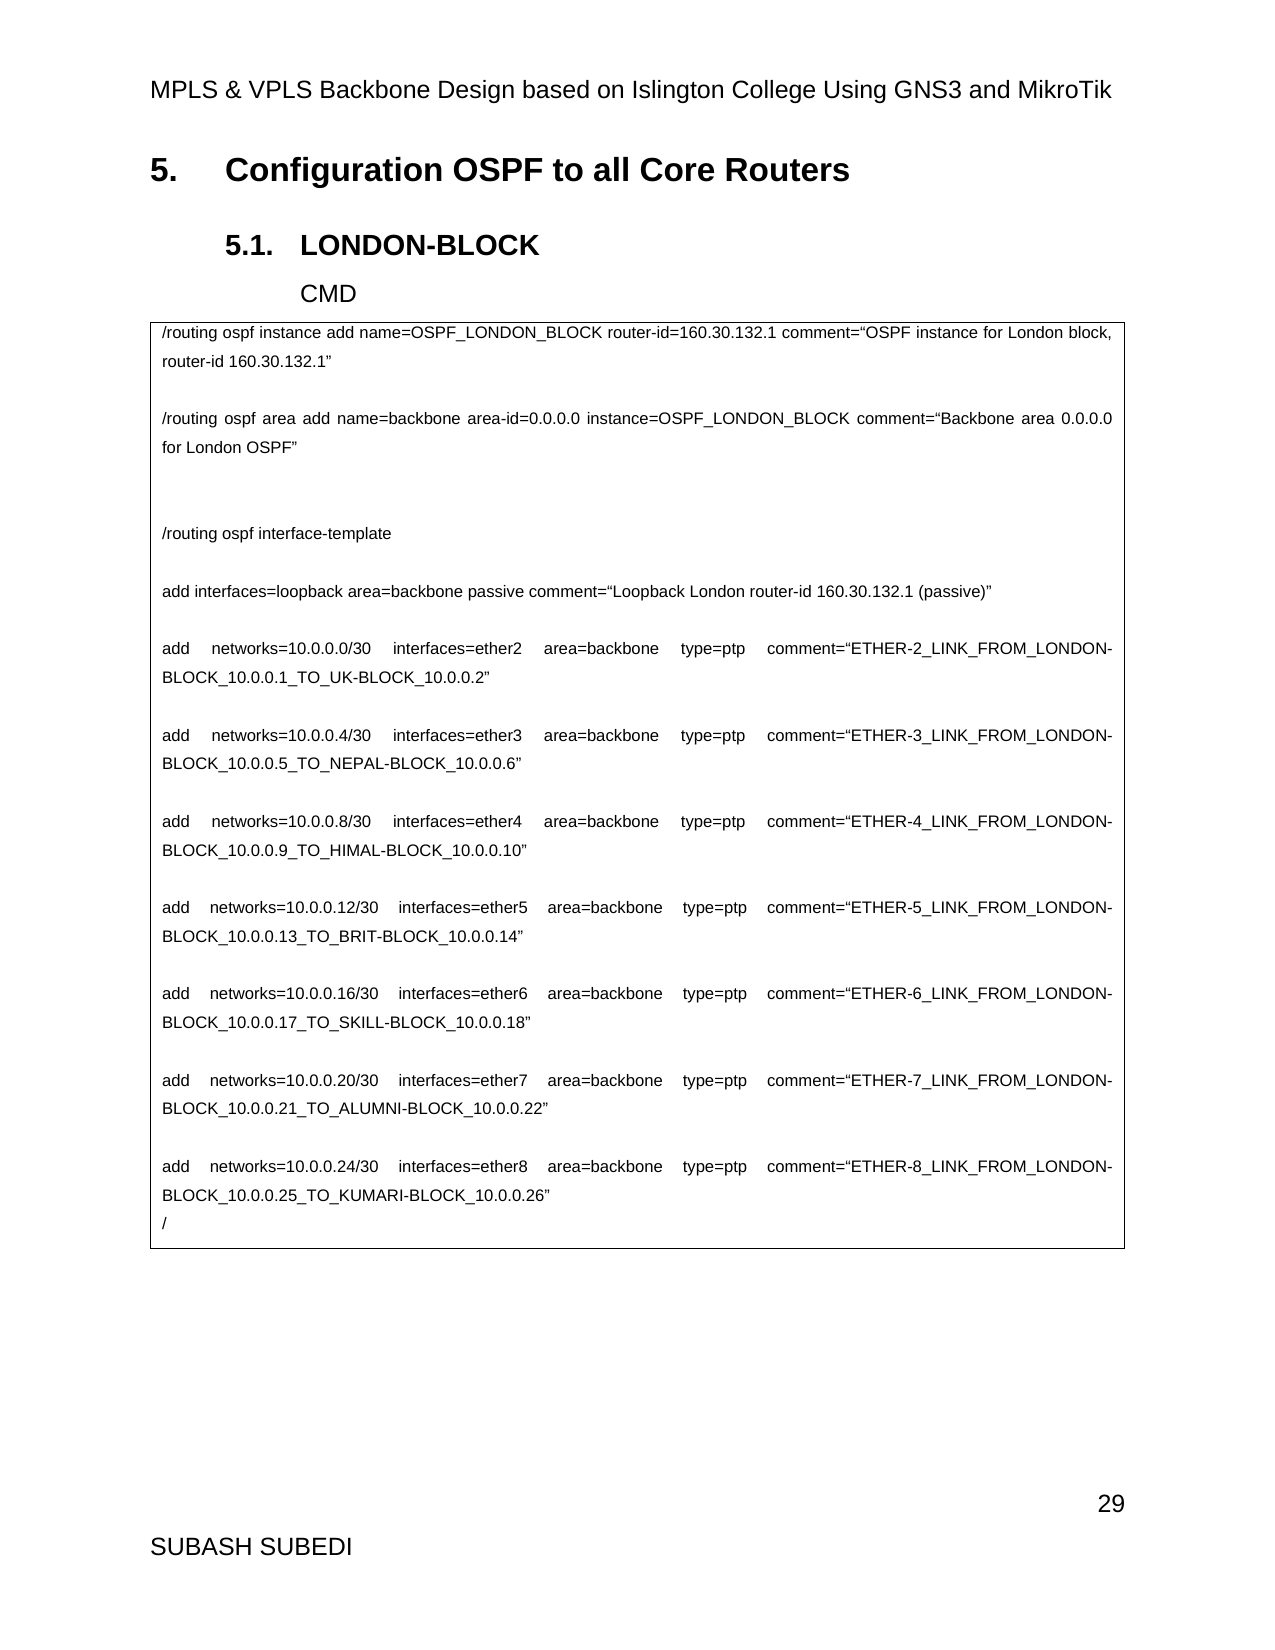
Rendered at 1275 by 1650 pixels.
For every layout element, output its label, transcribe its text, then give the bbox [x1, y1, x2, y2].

text CMD [300, 279, 1125, 307]
subtitle Configuration OSPF to all Core Routers [150, 150, 1125, 188]
table_header /routing ospf instance add name=OSPF_LONDON_BLOCK router-id=160.30.132.1 comment=“OSPF instance for London block, router-id 160.30.132.1” /routing ospf area add name=backbone area-id=0.0.0.0 instance=OSPF_LONDON_BLOCK comment=“Backbone area 0.0.0.0 for London OSPF” /routing ospf interface-template add interfaces=loopback area=backbone passive comment=“Loopback London router-id 160.30.132.1 (passive)” add networks=10.0.0.0/30 interfaces=ether2 area=backbone type=ptp comment=“ETHER-2_LINK_FROM_LONDON-BLOCK_10.0.0.1_TO_UK-BLOCK_10.0.0.2” add networks=10.0.0.4/30 interfaces=ether3 area=backbone type=ptp comment=“ETHER-3_LINK_FROM_LONDON-BLOCK_10.0.0.5_TO_NEPAL-BLOCK_10.0.0.6” add networks=10.0.0.8/30 interfaces=ether4 area=backbone type=ptp comment=“ETHER-4_LINK_FROM_LONDON-BLOCK_10.0.0.9_TO_HIMAL-BLOCK_10.0.0.10” add networks=10.0.0.12/30 interfaces=ether5 area=backbone type=ptp comment=“ETHER-5_LINK_FROM_LONDON-BLOCK_10.0.0.13_TO_BRIT-BLOCK_10.0.0.14” add networks=10.0.0.16/30 interfaces=ether6 area=backbone type=ptp comment=“ETHER-6_LINK_FROM_LONDON-BLOCK_10.0.0.17_TO_SKILL-BLOCK_10.0.0.18” add networks=10.0.0.20/30 interfaces=ether7 area=backbone type=ptp comment=“ETHER-7_LINK_FROM_LONDON-BLOCK_10.0.0.21_TO_ALUMNI-BLOCK_10.0.0.22” add networks=10.0.0.24/30 interfaces=ether8 area=backbone type=ptp comment=“ETHER-8_LINK_FROM_LONDON-BLOCK_10.0.0.25_TO_KUMARI-BLOCK_10.0.0.26” / [151, 323, 1124, 1248]
subtitle LONDON-BLOCK [225, 228, 1125, 262]
